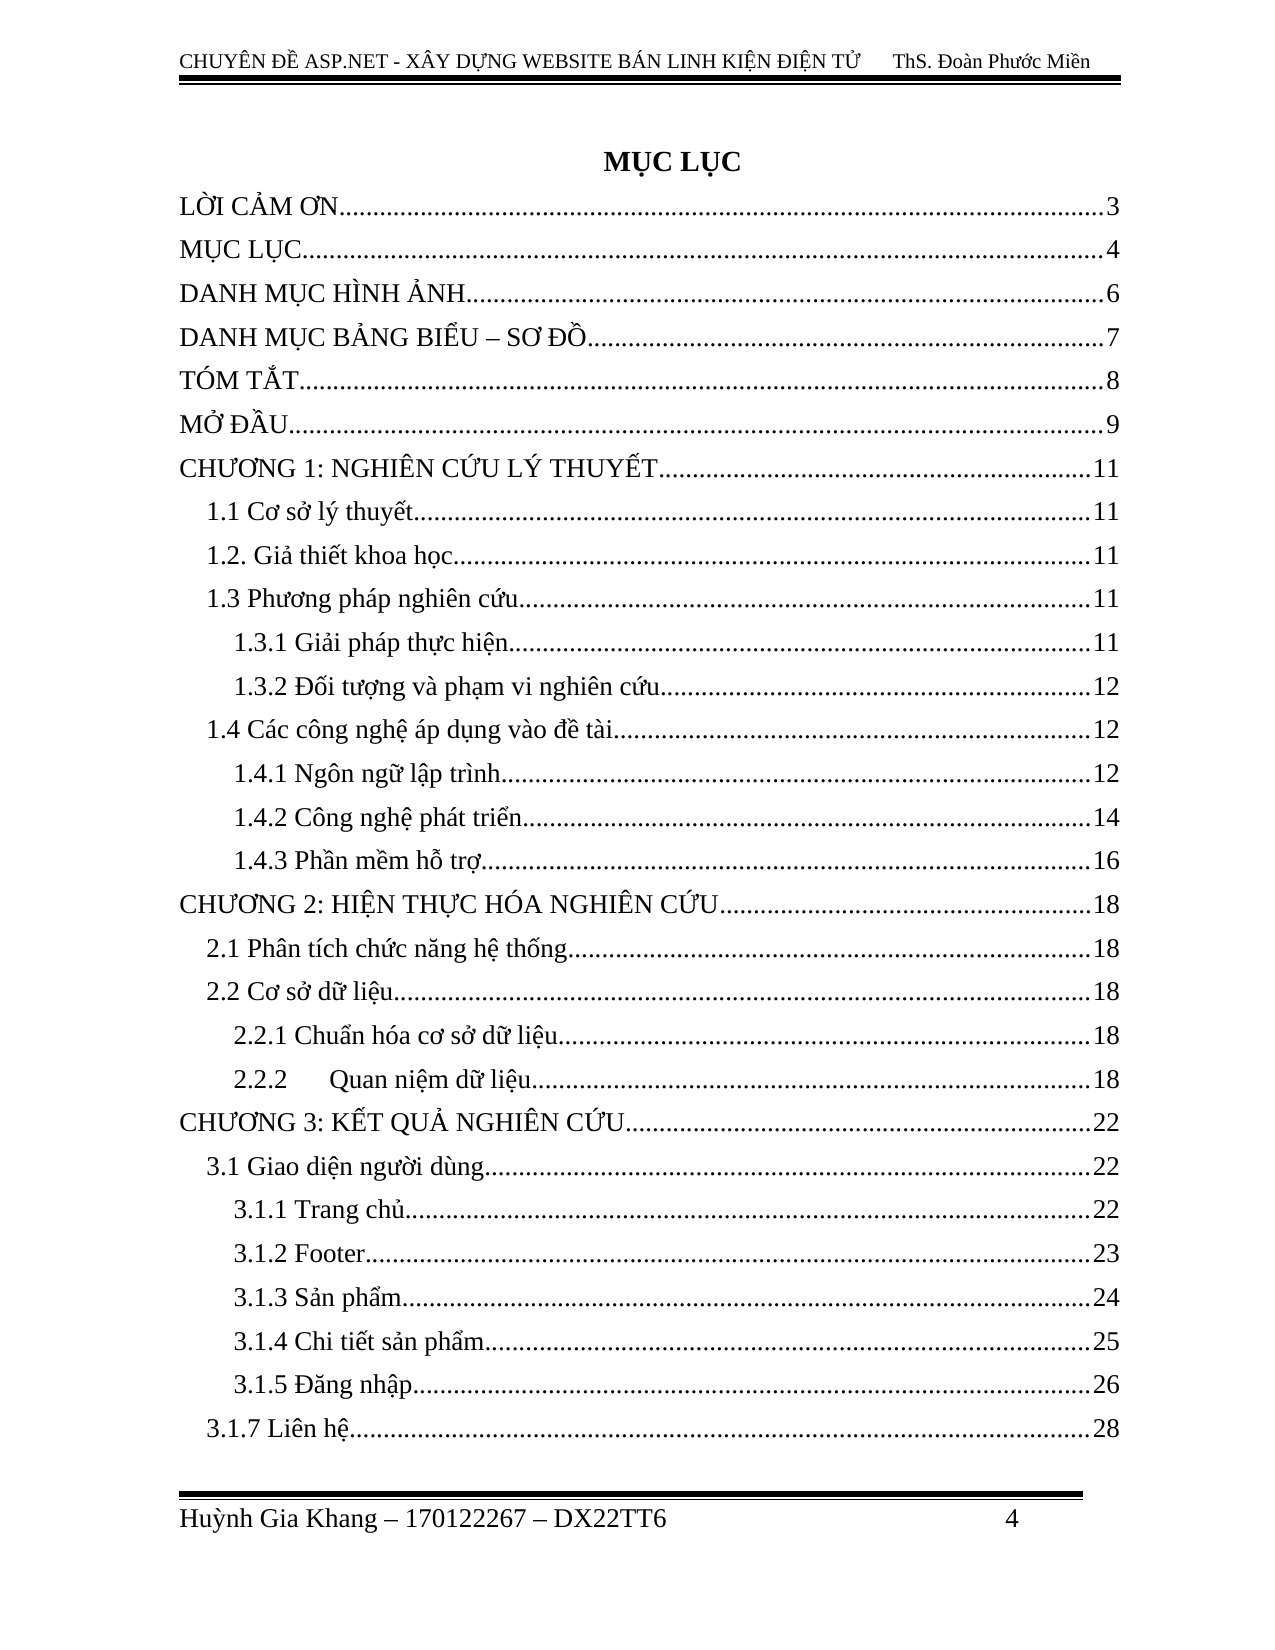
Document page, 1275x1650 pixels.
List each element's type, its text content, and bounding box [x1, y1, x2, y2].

text DANH MỤC BẢNG BIỂU – SƠ ĐỒ 7 [179, 321, 1121, 352]
text TÓM TẮT 8 [179, 364, 1121, 396]
text 3.1.4 Chi tiết sản phẩm 25 [233, 1324, 1121, 1356]
text CHƯƠNG 1: NGHIÊN CỨU LÝ THUYẾT 11 [179, 452, 1121, 483]
text 2.2.2 Quan niệm dữ liệu 18 [233, 1063, 1121, 1094]
text 1.4 Các công nghệ áp dụng vào đề tài 12 [206, 713, 1121, 745]
text 3.1.5 Đăng nhập 26 [233, 1368, 1121, 1399]
text 2.1 Phân tích chức năng hệ thống 18 [206, 932, 1121, 963]
text 1.1 Cơ sở lý thuyết 11 [206, 495, 1121, 526]
text DANH MỤC HÌNH ẢNH 6 [179, 277, 1121, 308]
text 1.4.2 Công nghệ phát triển 14 [233, 801, 1121, 832]
text MỞ ĐẦU 9 [179, 408, 1121, 439]
text 3.1 Giao diện người dùng 22 [206, 1150, 1121, 1181]
text 1.3.2 Đối tượng và phạm vi nghiên cứu 12 [233, 670, 1121, 701]
text LỜI CẢM ƠN 3 [179, 190, 1121, 221]
text MỤC LỤC 4 [179, 233, 1121, 264]
text 3.1.3 Sản phẩm 24 [233, 1281, 1121, 1312]
text 1.2. Giả thiết khoa học 11 [206, 539, 1121, 570]
text 3.1.1 Trang chủ 22 [233, 1194, 1121, 1225]
subtitle MỤC LỤC [224, 144, 1121, 177]
text 3.1.7 Liên hệ 28 [206, 1412, 1121, 1443]
text 2.2.1 Chuẩn hóa cơ sở dữ liệu 18 [233, 1019, 1121, 1050]
text 1.4.1 Ngôn ngữ lập trình 12 [233, 757, 1121, 788]
text 1.3.1 Giải pháp thực hiện 11 [233, 626, 1121, 657]
text CHƯƠNG 2: HIỆN THỰC HÓA NGHIÊN CỨU 18 [179, 888, 1121, 919]
text 3.1.2 Footer 23 [233, 1237, 1121, 1268]
text 1.4.3 Phần mềm hỗ trợ 16 [233, 844, 1121, 876]
text 1.3 Phương pháp nghiên cứu 11 [206, 583, 1121, 614]
text 2.2 Cơ sở dữ liệu 18 [206, 975, 1121, 1007]
text CHƯƠNG 3: KẾT QUẢ NGHIÊN CỨU 22 [179, 1106, 1121, 1137]
